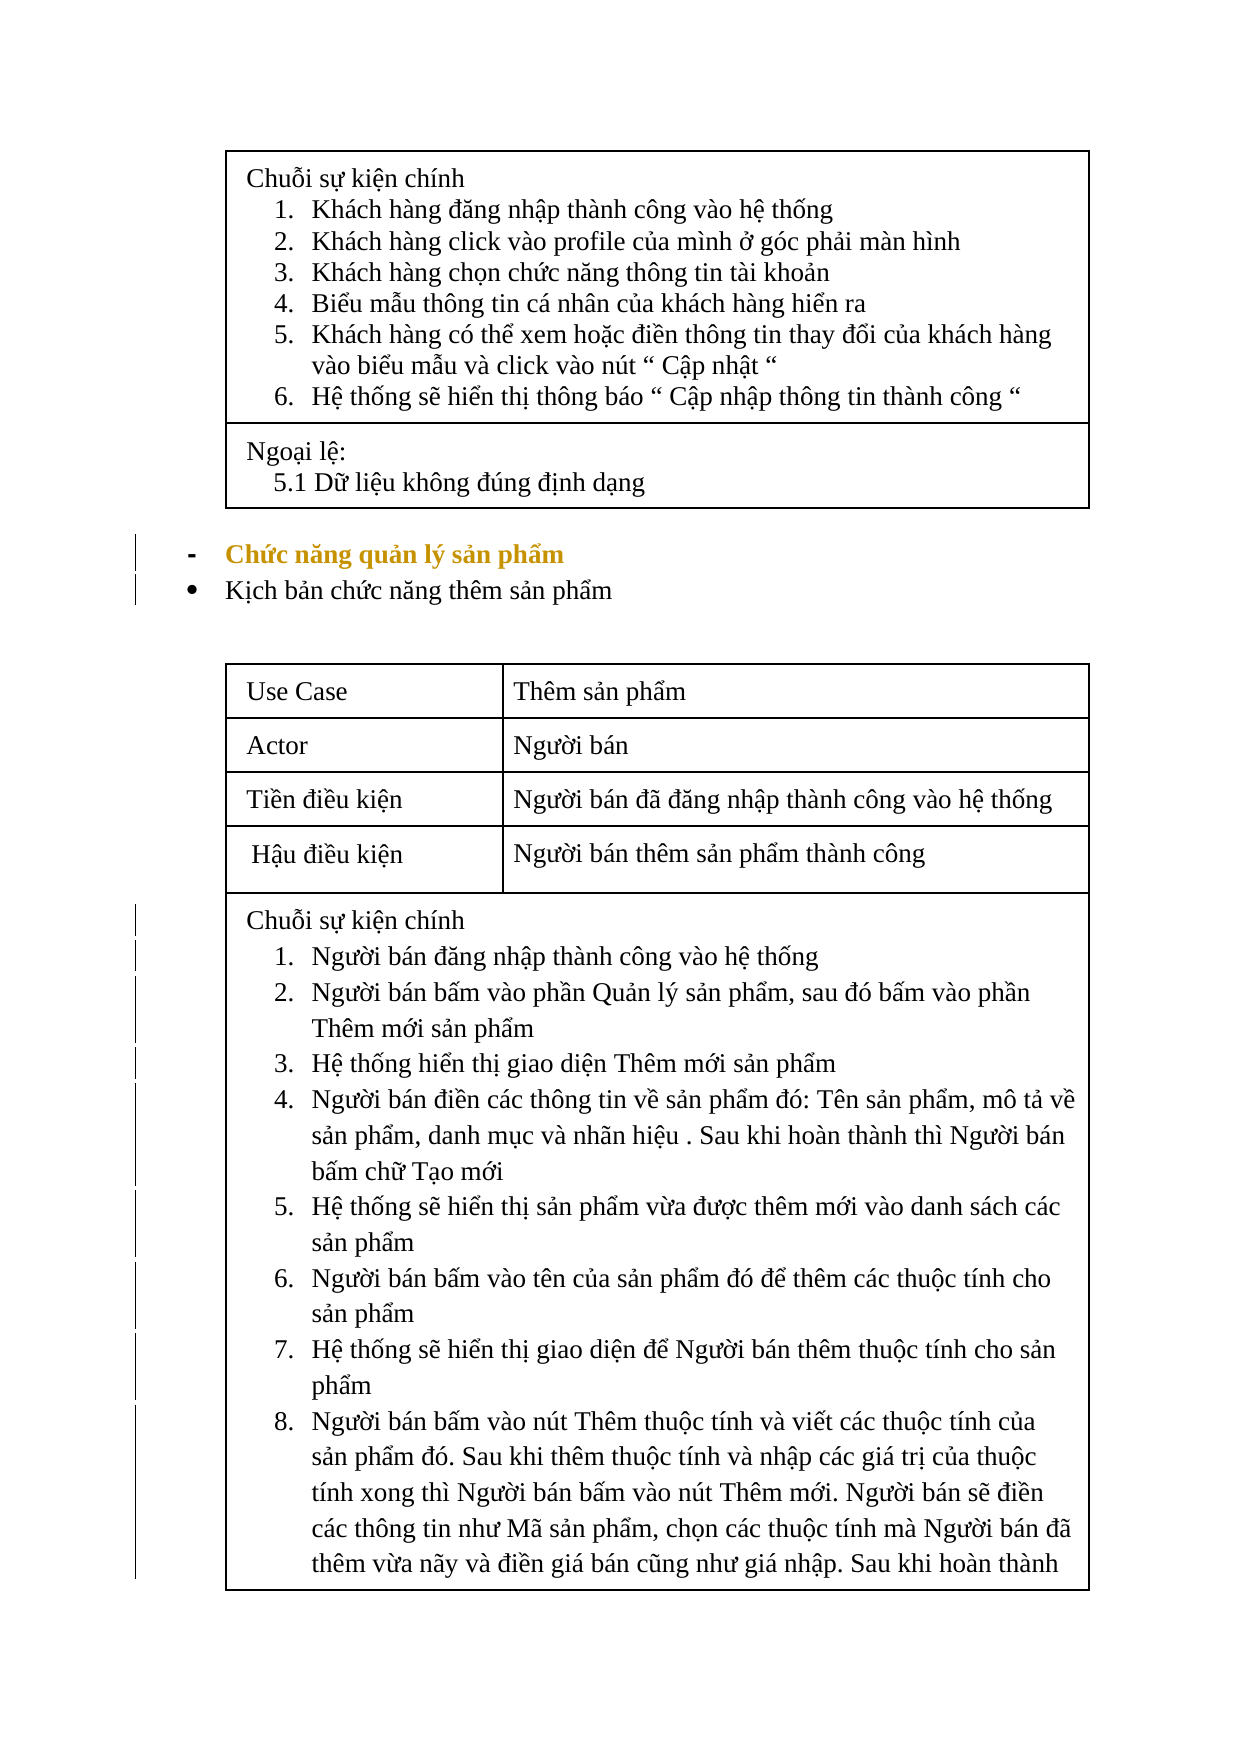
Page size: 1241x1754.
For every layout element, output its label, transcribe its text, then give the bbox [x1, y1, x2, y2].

table_cell Hậu điều kiện [227, 827, 502, 892]
table_header Thêm sản phẩm [504, 665, 1088, 717]
table_cell Người bán đã đăng nhập thành công vào hệ thống [504, 773, 1088, 825]
table_cell Người bán thêm sản phẩm thành công [504, 827, 1088, 892]
table_header Use Case [227, 665, 502, 717]
table_cell Chuỗi sự kiện chính Khách hàng đăng nhập thành công vào hệ thống Khách hàng click vào profile của mình ở góc phải màn hình Khách hàng chọn chức năng thông tin tài khoản Biểu mẫu thông tin cá nhân của khách hàng hiển ra Khách hàng có thể xem hoặc điền thông tin thay đổi của khách hàng vào biểu mẫu và click vào nút “ Cập nhật “ Hệ thống sẽ hiển thị thông báo “ Cập nhập thông tin thành công “ [227, 152, 1088, 422]
list Kịch bản chức năng thêm sản phẩm [187, 574, 1090, 605]
table_cell Tiền điều kiện [227, 773, 502, 825]
table_cell Actor [227, 719, 502, 771]
table_cell Ngoại lệ: 5.1 Dữ liệu không đúng định dạng [227, 424, 1088, 507]
table_cell Người bán [504, 719, 1088, 771]
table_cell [227, 894, 1088, 1589]
subtitle Chức năng quản lý sản phẩm [187, 534, 1090, 571]
